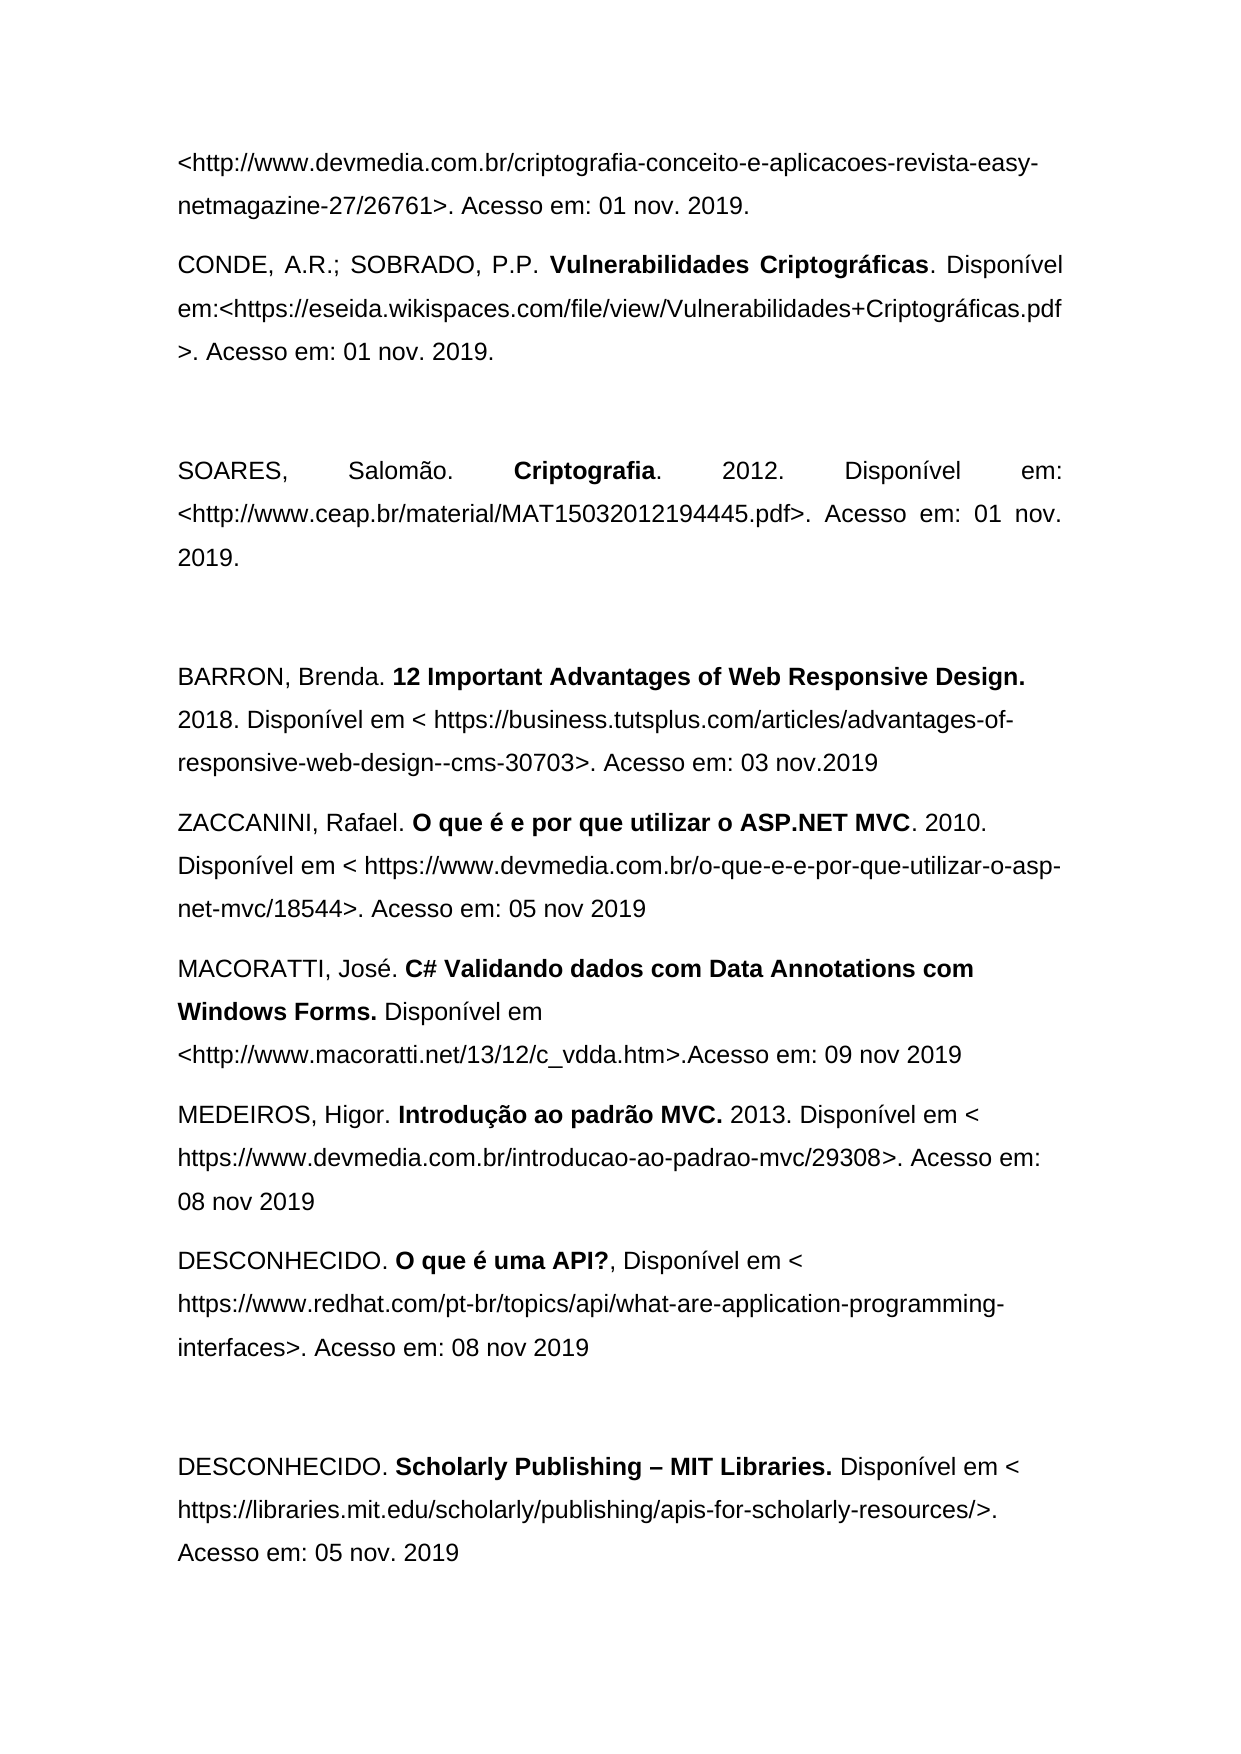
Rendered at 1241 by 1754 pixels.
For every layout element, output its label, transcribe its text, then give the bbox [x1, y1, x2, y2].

text CONDE, A.R.; SOBRADO, P.P. Vulnerabilidades Criptográficas. Disponível em:<https://eseida.wikispaces.com/file/view/Vulnerabilidades+Criptográficas.pdf>. Acesso em: 01 nov. 2019. [177, 251, 1063, 366]
text DESCONHECIDO. Scholarly Publishing – MIT Libraries. Disponível em < https://libraries.mit.edu/scholarly/publishing/apis-for-scholarly-resources/>. Acesso em: 05 nov. 2019 [177, 1452, 1063, 1567]
text ZACCANINI, Rafael. O que é e por que utilizar o ASP.NET MVC. 2010. Disponível em < https://www.devmedia.com.br/o-que-e-e-por-que-utilizar-o-asp-net-mvc/18544>. Acesso em: 05 nov 2019 [177, 808, 1063, 923]
text BARRON, Brenda. 12 Important Advantages of Web Responsive Design. 2018. Disponível em < https://business.tutsplus.com/articles/advantages-of-responsive-web-design--cms-30703>. Acesso em: 03 nov.2019 [177, 662, 1063, 777]
text DESCONHECIDO. O que é uma API?, Disponível em < https://www.redhat.com/pt-br/topics/api/what-are-application-programming-interfaces>. Acesso em: 08 nov 2019 [177, 1246, 1063, 1361]
text <http://www.devmedia.com.br/criptografia-conceito-e-aplicacoes-revista-easy-netmagazine-27/26761>. Acesso em: 01 nov. 2019. [177, 148, 1063, 219]
text SOARES, Salomão. Criptografia. 2012. Disponível em: <http://www.ceap.br/material/MAT15032012194445.pdf>. Acesso em: 01 nov. 2019. [177, 456, 1063, 571]
text MEDEIROS, Higor. Introdução ao padrão MVC. 2013. Disponível em < https://www.devmedia.com.br/introducao-ao-padrao-mvc/29308>. Acesso em: 08 nov 2019 [177, 1100, 1063, 1215]
text MACORATTI, José. C# Validando dados com Data Annotations com Windows Forms. Disponível em <http://www.macoratti.net/13/12/c_vdda.htm>.Acesso em: 09 nov 2019 [177, 954, 1063, 1069]
